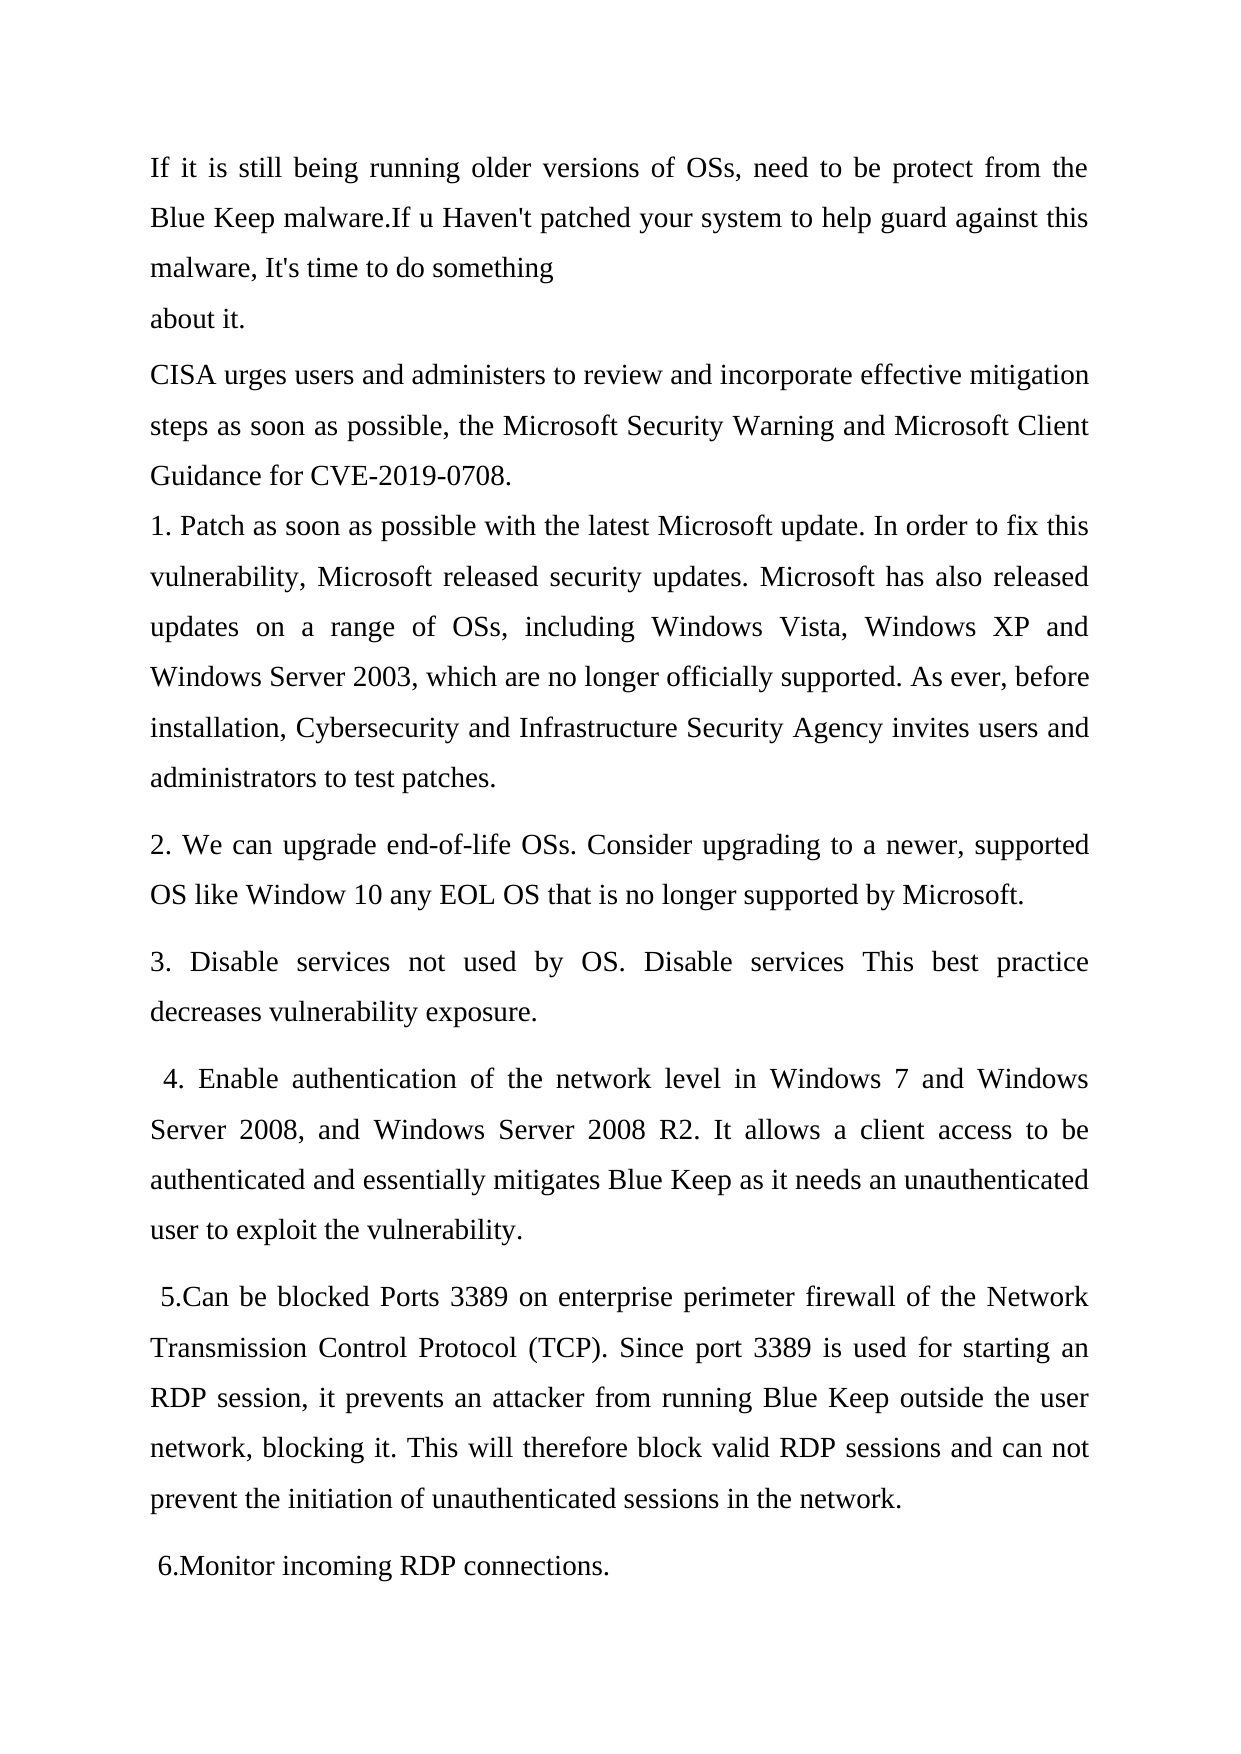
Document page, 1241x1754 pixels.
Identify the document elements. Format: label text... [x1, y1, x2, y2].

subtitle CISA urges users and administers to review and incorporate effective mitigation steps as soon as possible, the Microsoft Security Warning and Microsoft Client Guidance for CVE-2019-0708. [150, 357, 1090, 492]
text 5.Can be blocked Ports 3389 on enterprise perimeter firewall of the Network Transmission Control Protocol (TCP). Since port 3389 is used for starting an RDP session, it prevents an attacker from running Blue Keep outside the user network, blocking it. This will therefore block valid RDP sessions and can not prevent the initiation of unauthenticated sessions in the network. [150, 1279, 1090, 1514]
text 4. Enable authentication of the network level in Windows 7 and Windows Server 2008, and Windows Server 2008 R2. It allows a client access to be authenticated and essentially mitigates Blue Keep as it needs an unauthenticated user to exploit the vulnerability. [150, 1062, 1090, 1246]
text 3. Disable services not used by OS. Disable services This best practice decreases vulnerability exposure. [150, 944, 1090, 1028]
text 1. Patch as soon as possible with the latest Microsoft update. In order to fix this vulnerability, Microsoft released security updates. Microsoft has also released updates on a range of OSs, including Windows Vista, Windows XP and Windows Server 2003, which are no longer officially supported. As ever, before installation, Cybersecurity and Infrastructure Security Agency invites users and administrators to test patches. [150, 508, 1090, 793]
text 2. We can upgrade end-of-life OSs. Consider upgrading to a newer, supported OS like Window 10 any EOL OS that is no longer supported by Microsoft. [150, 827, 1090, 911]
text about it. [150, 301, 1090, 334]
text 6.Monitor incoming RDP connections. [150, 1548, 1090, 1581]
text If it is still being running older versions of OSs, need to be protect from the Blue Keep malware.If u Haven't patched your system to help guard against this malware, It's time to do something [150, 150, 1090, 284]
